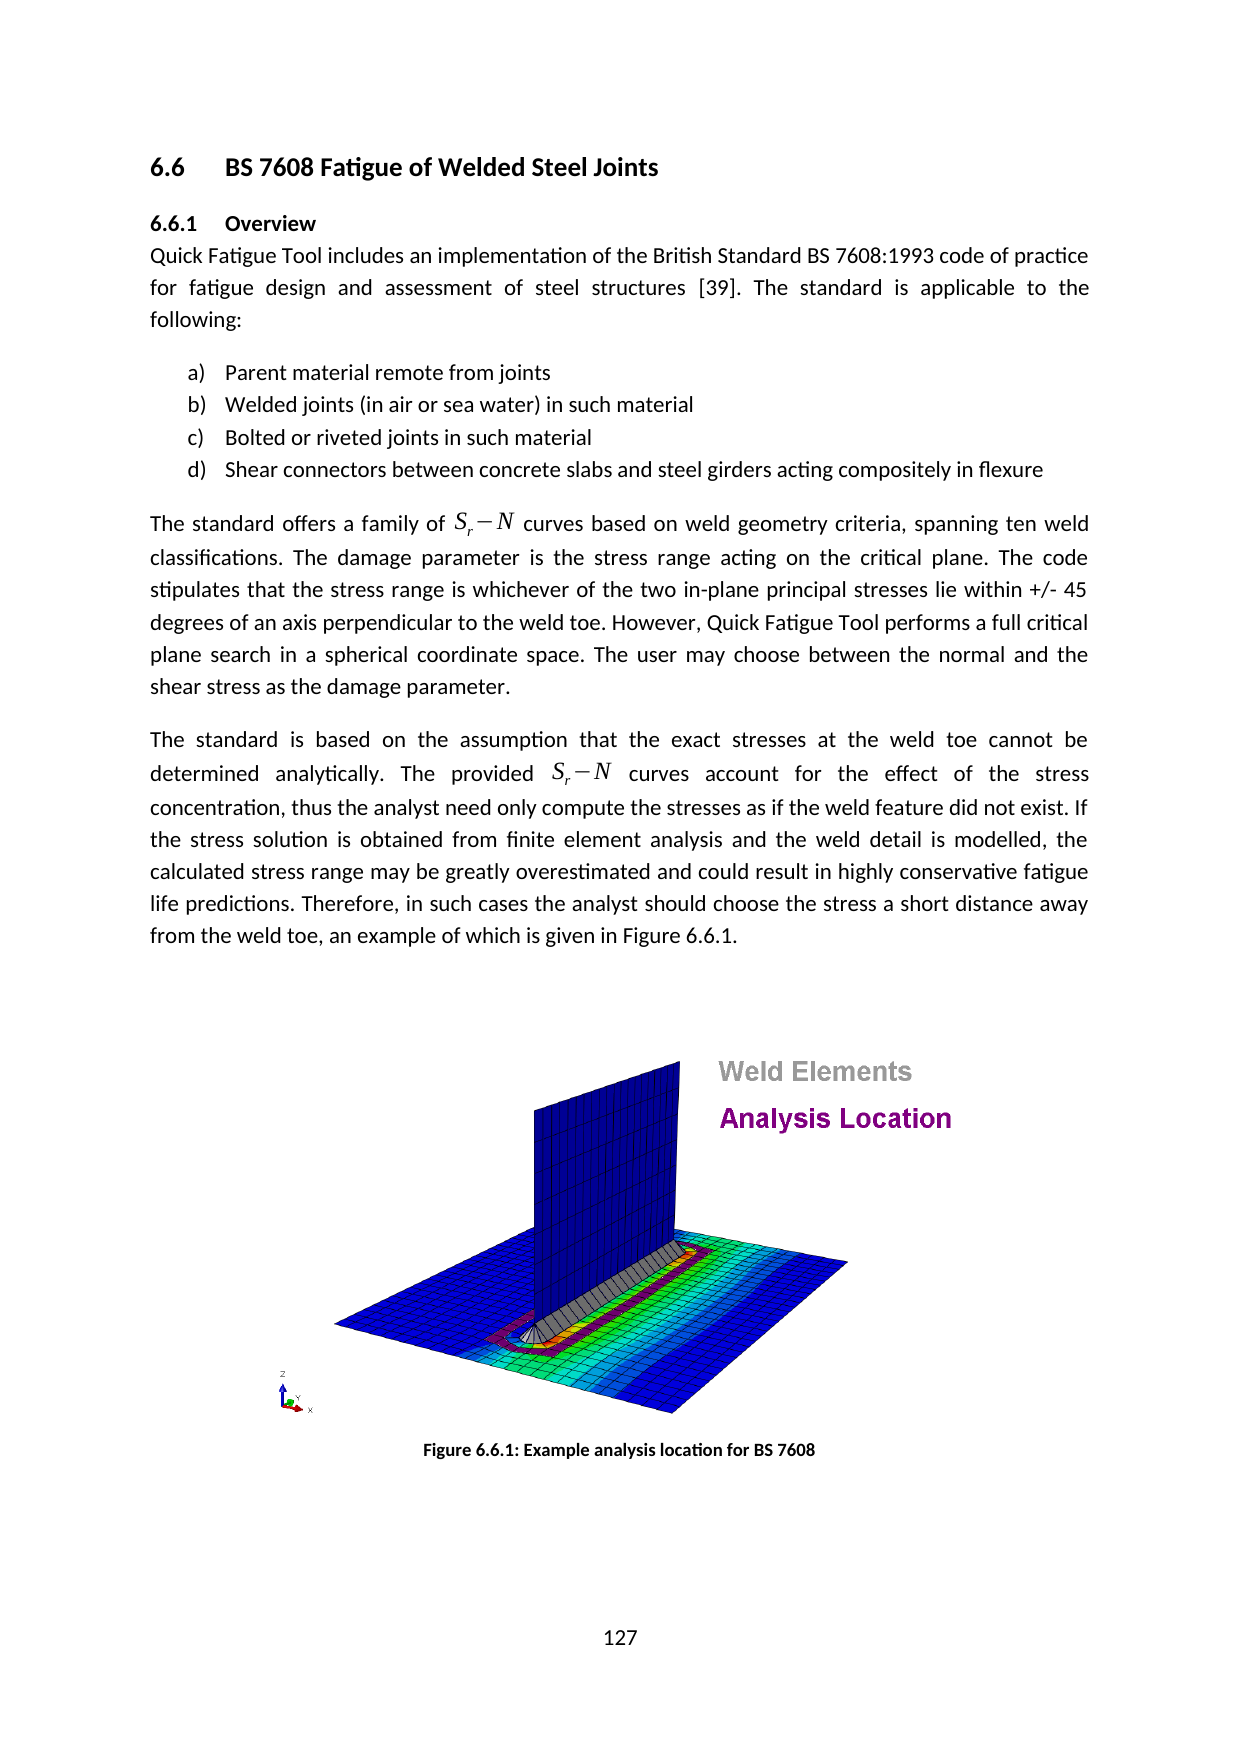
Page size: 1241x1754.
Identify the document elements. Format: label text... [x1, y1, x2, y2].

list Bolted or riveted joints in such material [187, 423, 1090, 451]
subtitle 6.6.1 Overview [150, 209, 1090, 237]
text The standard is based on the assumption that the exact stresses at the weld toe cannot be determined analytically. The provided curves account for the effect of the stress concentration, thus the analyst need only compute the stresses as if the weld feature did not exist. If the stress solution is obtained from finite element analysis and the weld detail is modelled, the calculated stress range may be greatly overestimated and could result in highly conservative fatigue life predictions. Therefore, in such cases the analyst should choose the stress a short distance away from the weld toe, an example of which is given in Figure 6.6.1. [150, 725, 1090, 950]
list Parent material remote from joints [187, 358, 1090, 386]
list Welded joints (in air or sea water) in such material [187, 391, 1090, 418]
text The standard offers a family of curves based on weld geometry criteria, spanning ten weld classifications. The damage parameter is the stress range acting on the critical plane. The code stipulates that the stress range is whichever of the two in-plane principal stresses lie within +/- 45 degrees of an axis perpendicular to the weld toe. However, Quick Fatigue Tool performs a full critical plane search in a spherical coordinate space. The user may choose between the normal and the shear stress as the damage parameter. [150, 508, 1090, 700]
picture [265, 1051, 974, 1429]
list Shear connectors between concrete slabs and steel girders acting compositely in flexure [187, 455, 1090, 483]
subtitle 6.6 BS 7608 Fatigue of Welded Steel Joints [150, 150, 1090, 183]
text Quick Fatigue Tool includes an implementation of the British Standard BS 7608:1993 code of practice for fatigue design and assessment of steel structures. The standard is applicable to the following: [150, 241, 1090, 333]
